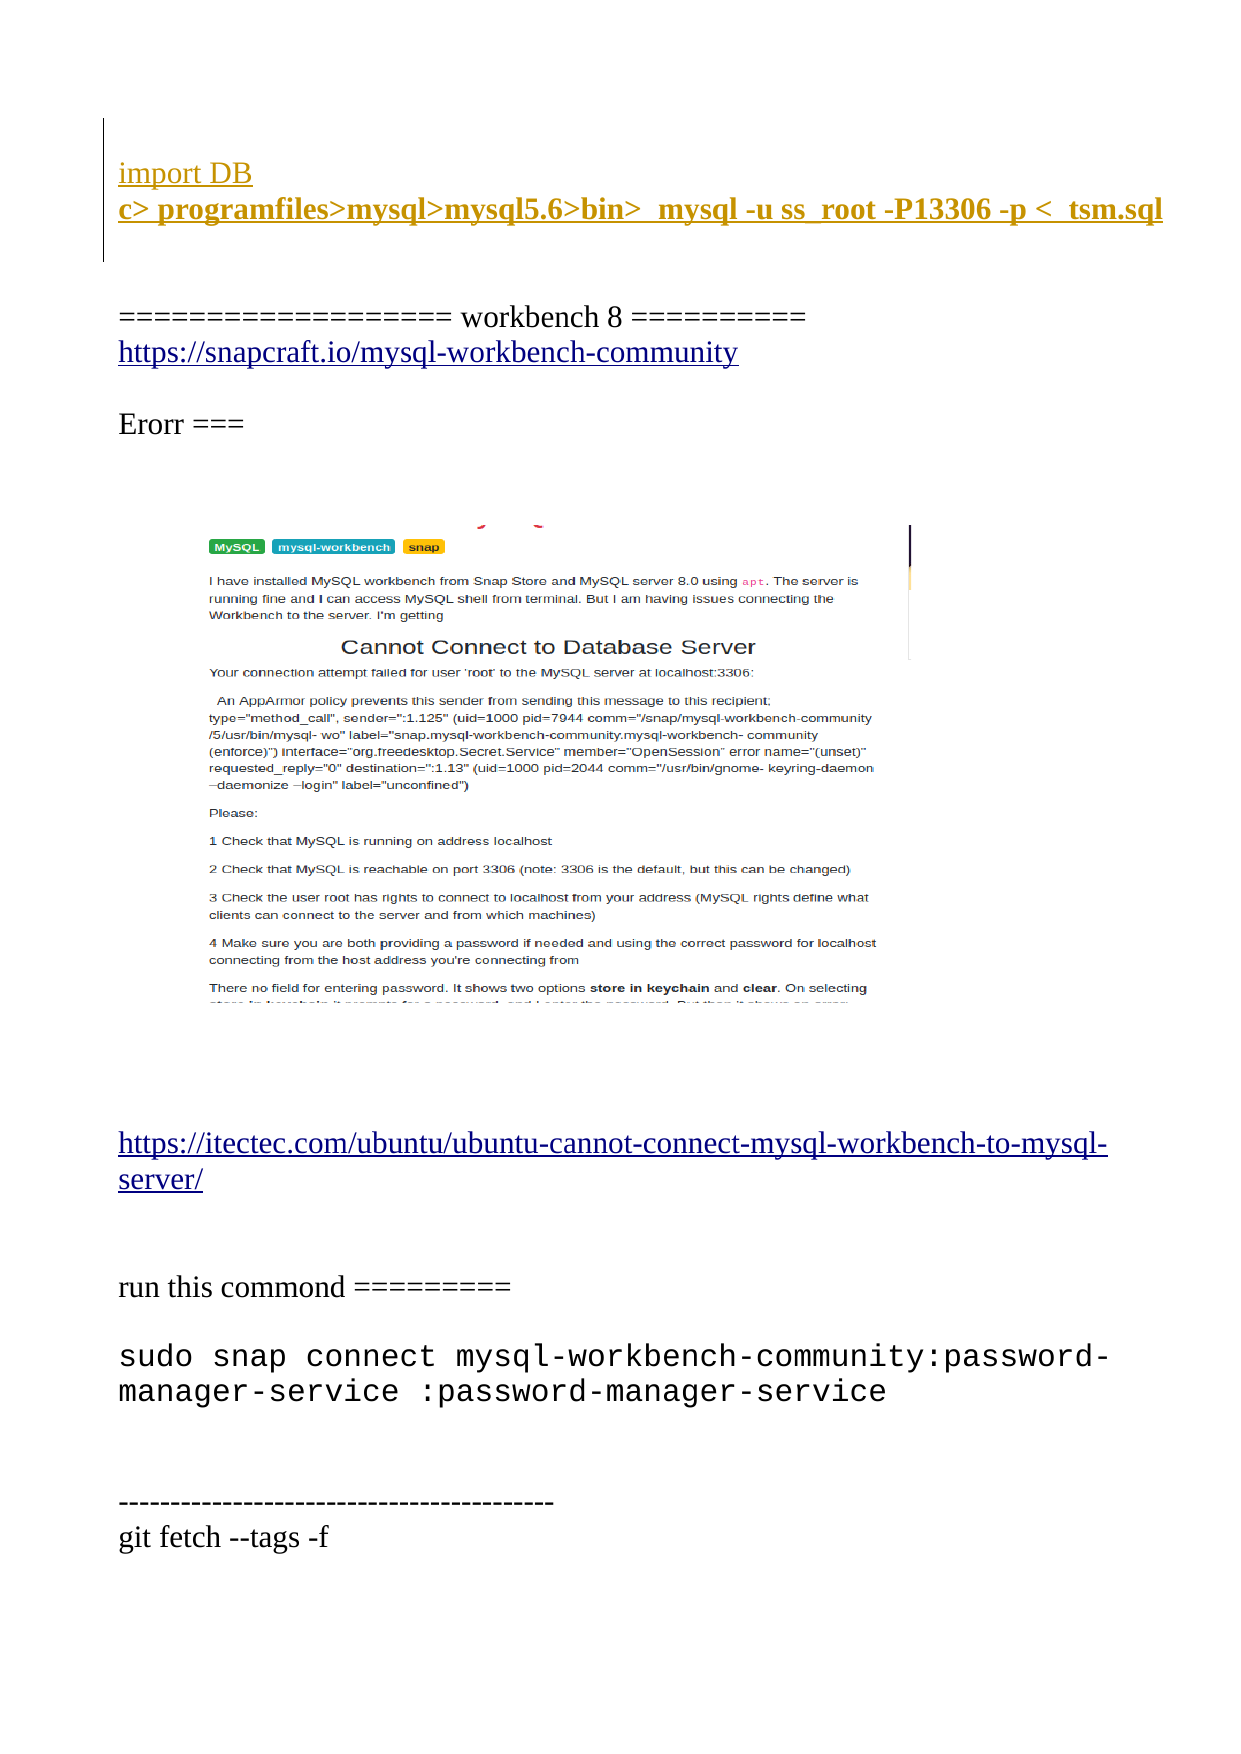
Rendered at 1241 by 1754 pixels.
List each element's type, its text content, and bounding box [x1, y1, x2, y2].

text ------------------------------------------ [118, 1483, 1181, 1519]
text Erorr === [118, 406, 1181, 442]
text https://itectec.com/ubuntu/ubuntu-cannot-connect-mysql-workbench-to-mysql-server/ [118, 1124, 1181, 1196]
text sudo snap connect mysql-workbench-community:password-manager-service :password-manager-service [118, 1340, 1181, 1411]
text git fetch --tags -f [118, 1519, 1181, 1554]
picture [163, 525, 912, 1003]
text run this commond ========= [118, 1268, 1181, 1304]
text https://snapcraft.io/mysql-workbench-community [118, 334, 1181, 370]
text =================== workbench 8 ========== [118, 298, 1181, 334]
